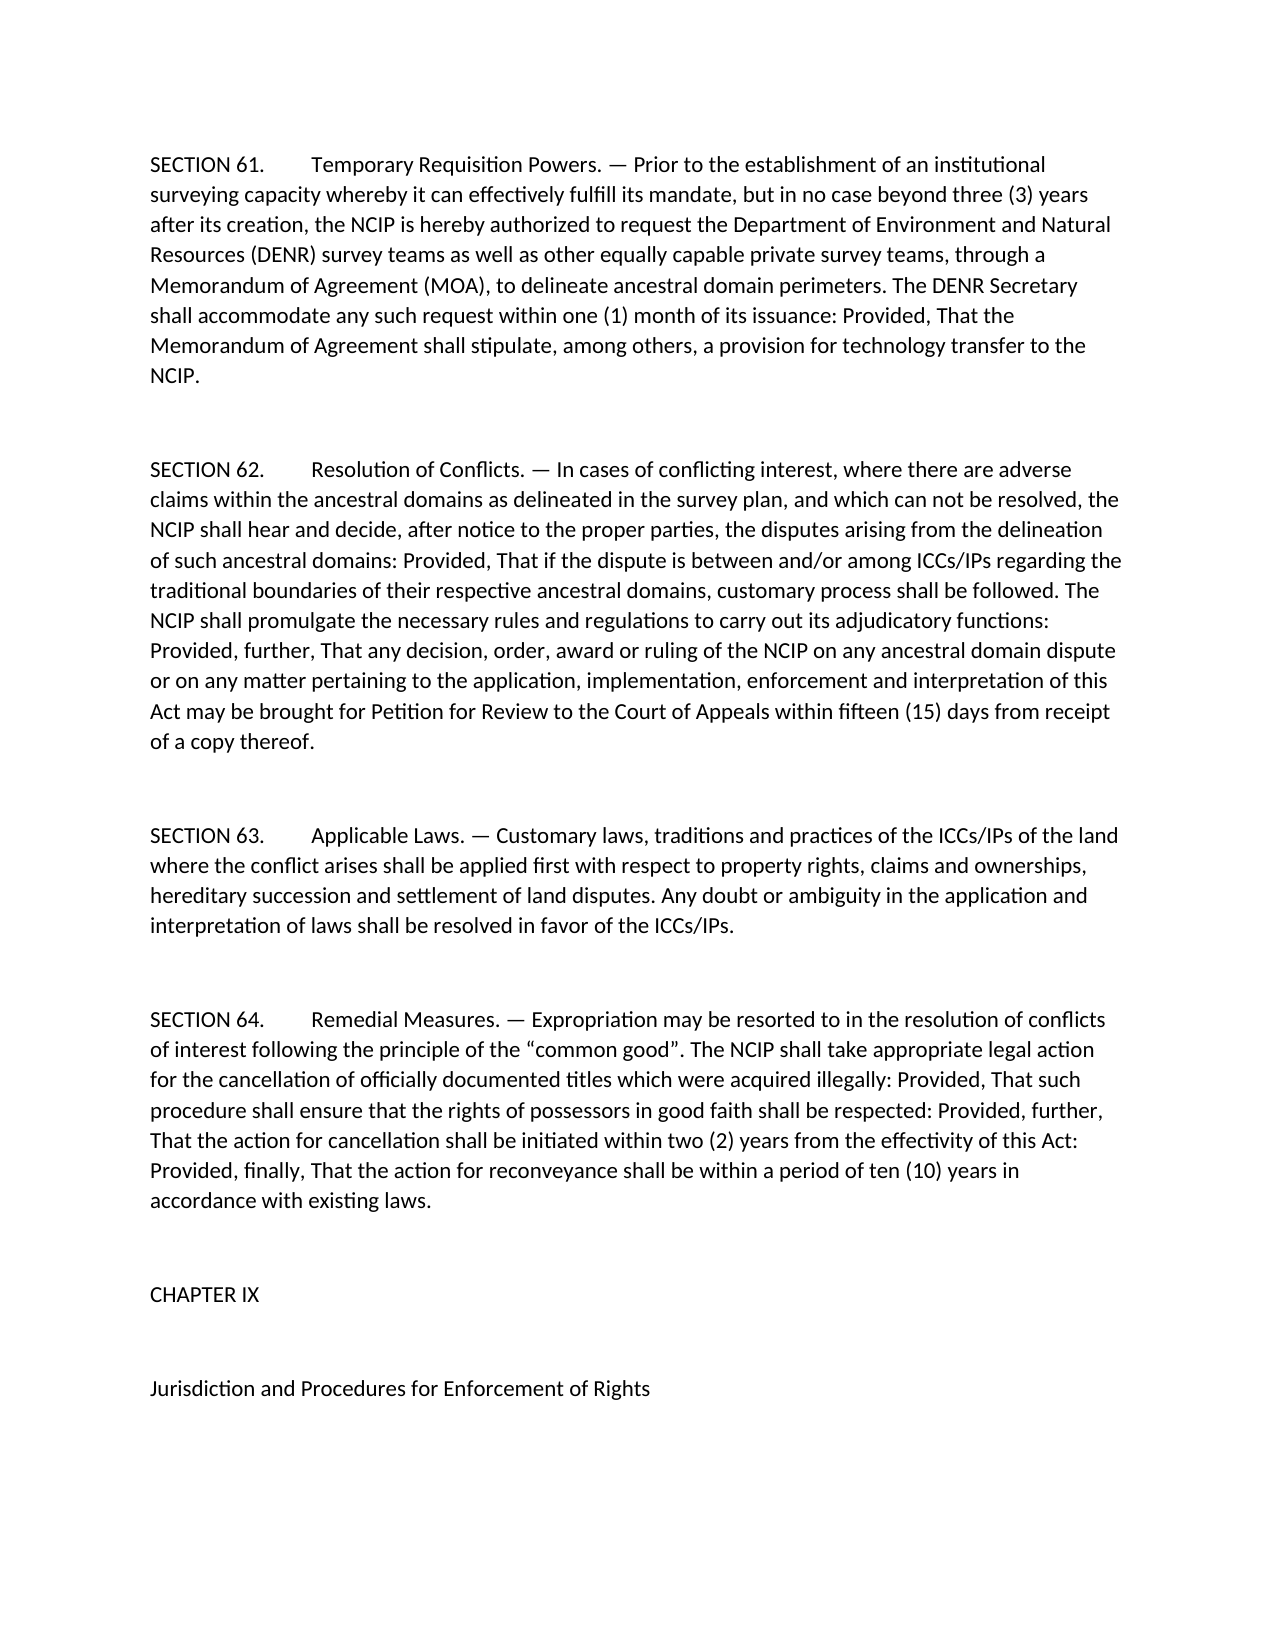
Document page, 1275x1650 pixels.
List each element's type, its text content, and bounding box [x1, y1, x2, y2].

text Jurisdiction and Procedures for Enforcement of Rights [150, 1374, 1125, 1402]
text CHAPTER IX [150, 1280, 1125, 1308]
text SECTION 62. Resolution of Conflicts. — In cases of conflicting interest, where there are adverse claims within the ancestral domains as delineated in the survey plan, and which can not be resolved, the NCIP shall hear and decide, after notice to the proper parties, the disputes arising from the delineation of such ancestral domains: Provided, That if the dispute is between and/or among ICCs/IPs regarding the traditional boundaries of their respective ancestral domains, customary process shall be followed. The NCIP shall promulgate the necessary rules and regulations to carry out its adjudicatory functions: Provided, further, That any decision, order, award or ruling of the NCIP on any ancestral domain dispute or on any matter pertaining to the application, implementation, enforcement and interpretation of this Act may be brought for Petition for Review to the Court of Appeals within fifteen (15) days from receipt of a copy thereof. [150, 455, 1125, 755]
text SECTION 63. Applicable Laws. — Customary laws, traditions and practices of the ICCs/IPs of the land where the conflict arises shall be applied first with respect to property rights, claims and ownerships, hereditary succession and settlement of land disputes. Any doubt or ambiguity in the application and interpretation of laws shall be resolved in favor of the ICCs/IPs. [150, 821, 1125, 939]
text SECTION 61. Temporary Requisition Powers. — Prior to the establishment of an institutional surveying capacity whereby it can effectively fulfill its mandate, but in no case beyond three (3) years after its creation, the NCIP is hereby authorized to request the Department of Environment and Natural Resources (DENR) survey teams as well as other equally capable private survey teams, through a Memorandum of Agreement (MOA), to delineate ancestral domain perimeters. The DENR Secretary shall accommodate any such request within one (1) month of its issuance: Provided, That the Memorandum of Agreement shall stipulate, among others, a provision for technology transfer to the NCIP. [150, 150, 1125, 389]
text SECTION 64. Remedial Measures. — Expropriation may be resorted to in the resolution of conflicts of interest following the principle of the “common good”. The NCIP shall take appropriate legal action for the cancellation of officially documented titles which were acquired illegally: Provided, That such procedure shall ensure that the rights of possessors in good faith shall be respected: Provided, further, That the action for cancellation shall be initiated within two (2) years from the effectivity of this Act: Provided, finally, That the action for reconveyance shall be within a period of ten (10) years in accordance with existing laws. [150, 1005, 1125, 1214]
